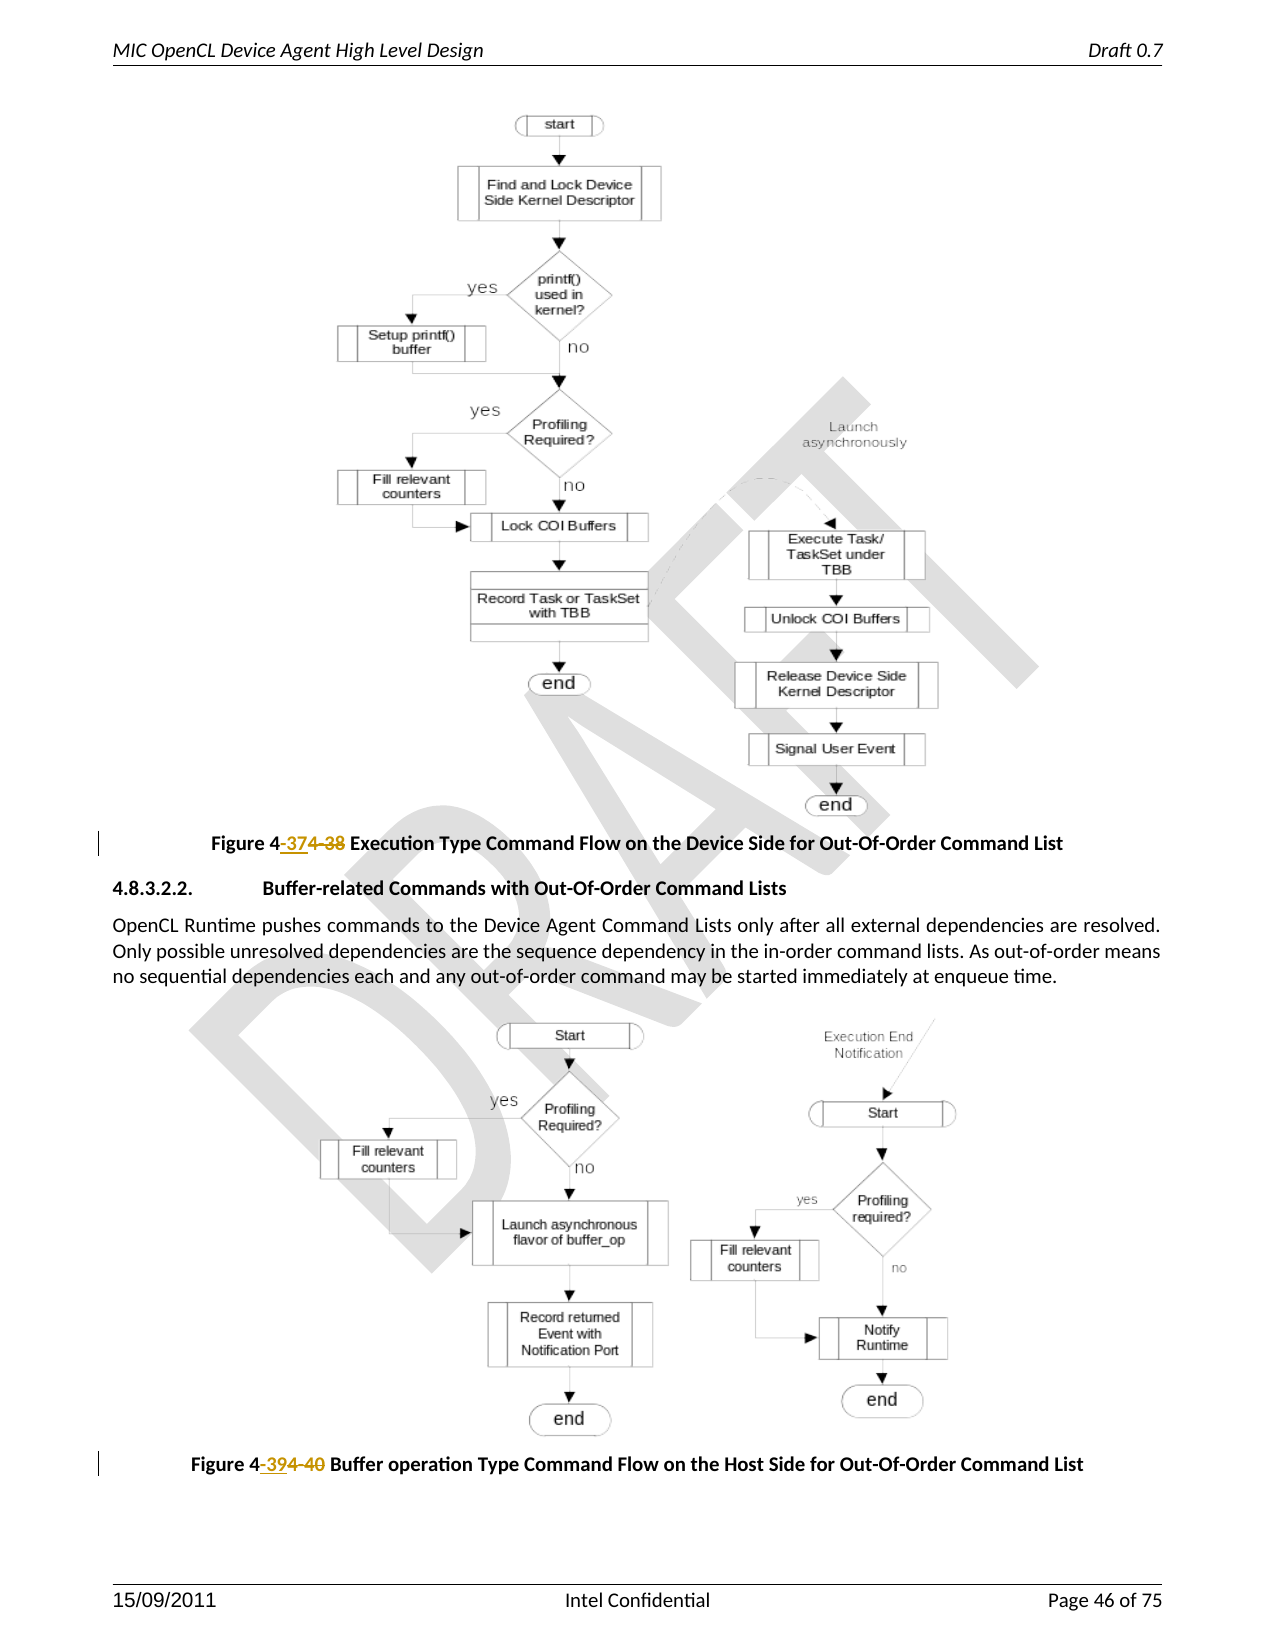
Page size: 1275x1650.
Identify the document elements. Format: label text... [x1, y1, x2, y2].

text OpenCL Runtime pushes commands to the Device Agent Command Lists only after all external dependencies are resolved. Only possible unresolved dependencies are the sequence dependency in the in-order command lists. As out-of-order means no sequential dependencies each and any out-of-order command may be started immediately at enqueue time. [112, 913, 1162, 989]
text Figure ‎4 Execution Type Command Flow on the Device Side for Out-Of-Order Command List [112, 831, 1162, 856]
subtitle Buffer-related Commands with Out-Of-Order Command Lists [112, 875, 1162, 900]
text Figure ‎4 Buffer operation Type Command Flow on the Host Side for Out-Of-Order Command List [112, 1451, 1162, 1476]
